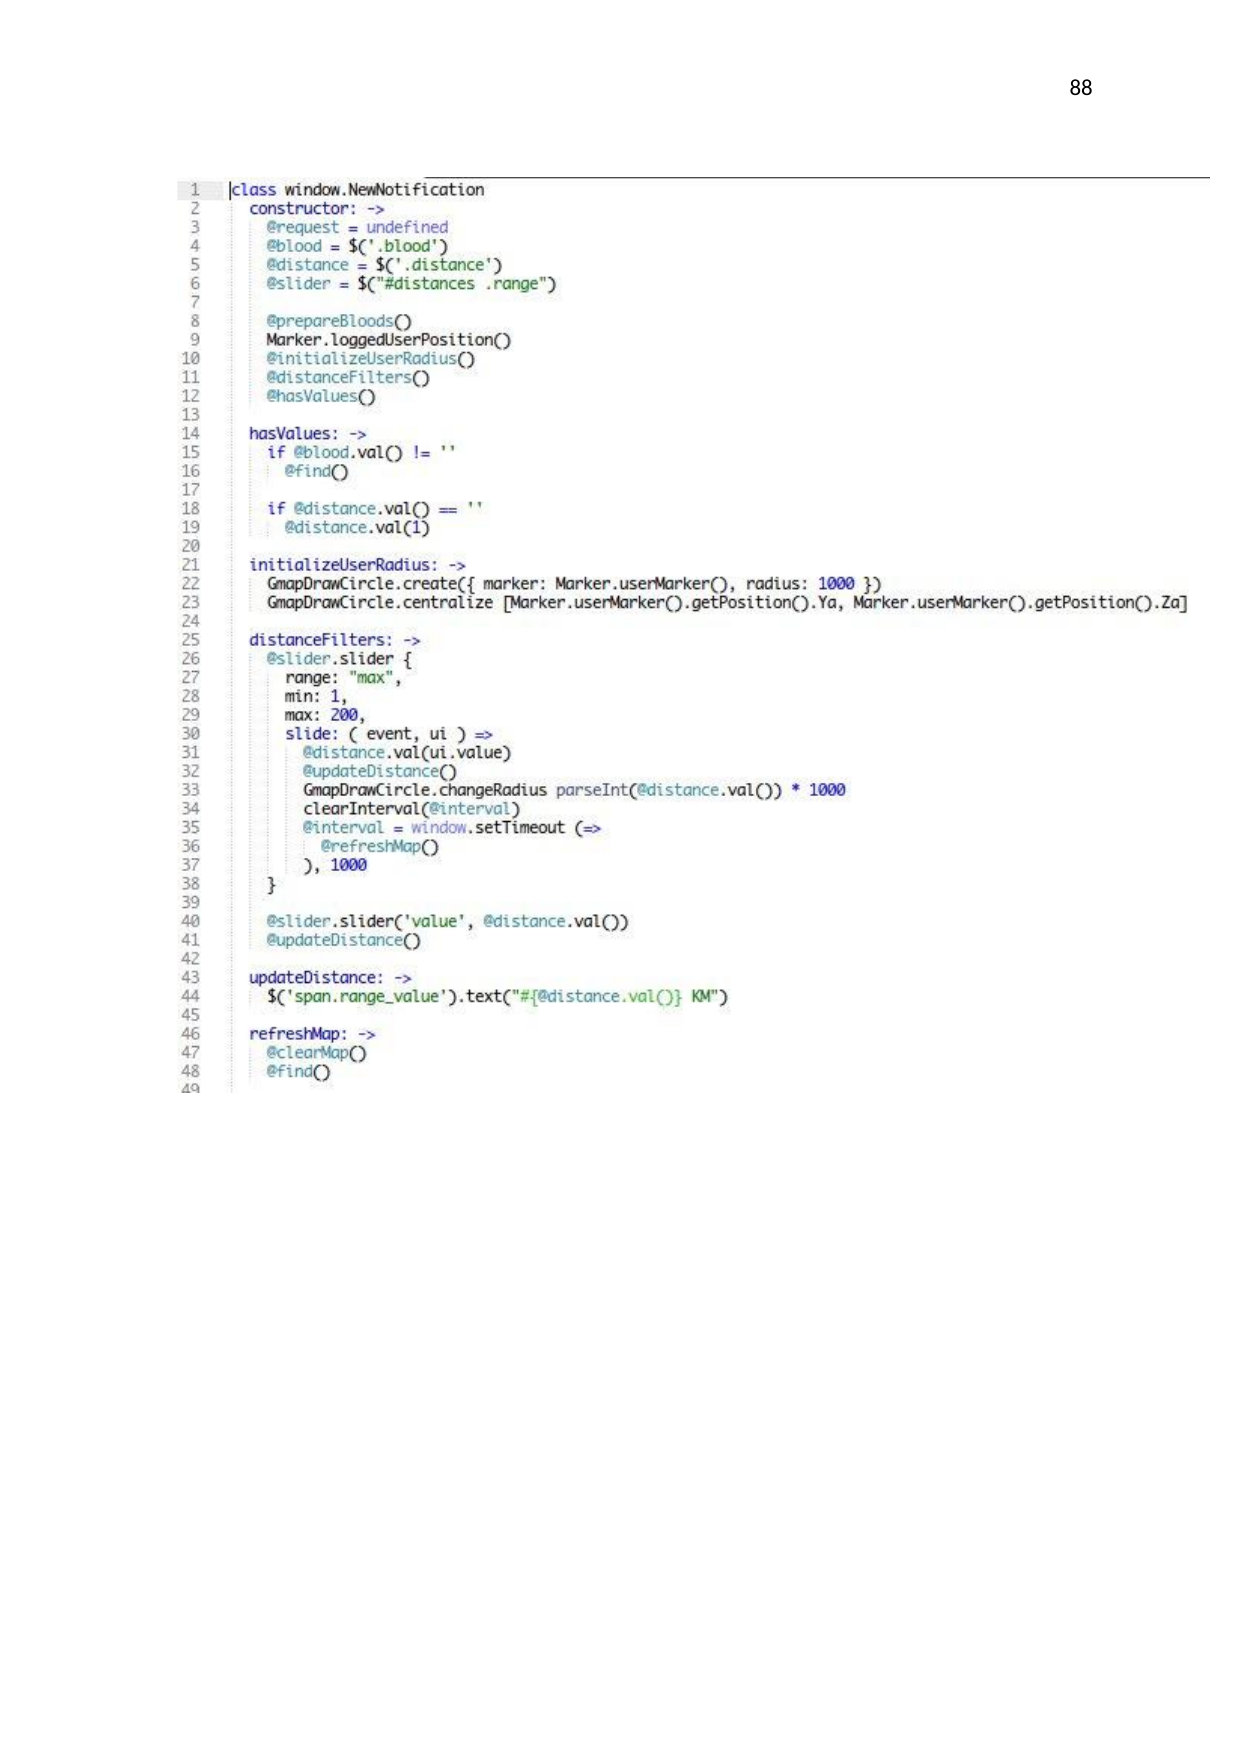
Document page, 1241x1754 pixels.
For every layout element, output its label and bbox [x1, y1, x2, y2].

picture [177, 177, 1210, 1093]
